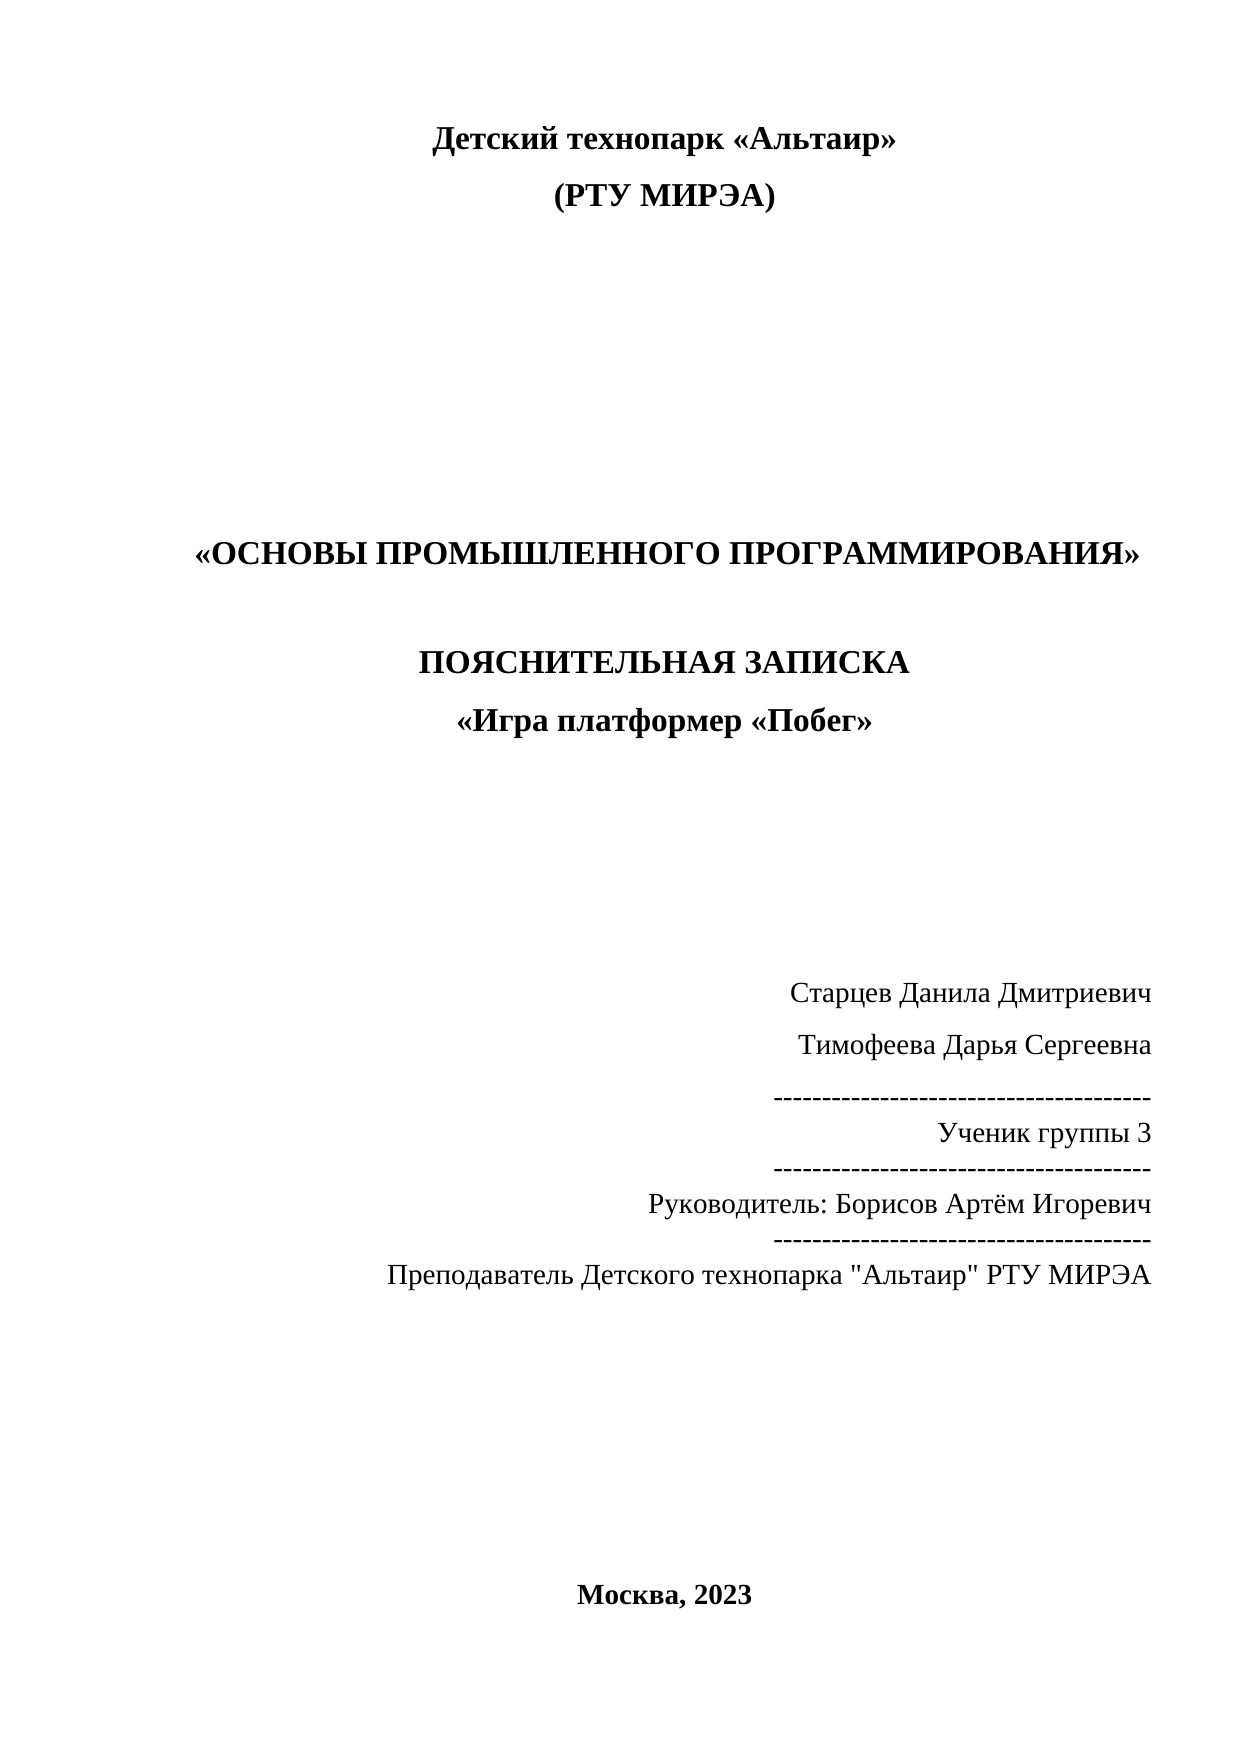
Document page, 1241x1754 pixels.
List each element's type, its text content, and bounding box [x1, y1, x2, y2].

text Детский технопарк «Альтаир» [177, 118, 1152, 156]
text --------------------------------------- [177, 1079, 1151, 1113]
text Москва, 2023 [177, 1577, 1151, 1610]
text Ученик группы 3 [177, 1115, 1151, 1149]
text Старцев Данила Дмитриевич [177, 975, 1152, 1009]
text ПОЯСНИТЕЛЬНАЯ ЗАПИСКА [177, 643, 1152, 681]
text (РТУ МИРЭА) [177, 176, 1152, 214]
text --------------------------------------- [177, 1151, 1151, 1184]
text Руководитель: Борисов Артём Игоревич [177, 1186, 1151, 1220]
text «Игра платформер «Побег» [177, 700, 1152, 738]
text Тимофеева Дарья Сергеевна [177, 1027, 1152, 1061]
text «ОСНОВЫ ПРОМЫШЛЕННОГО ПРОГРАММИРОВАНИЯ» [178, 533, 1152, 571]
text --------------------------------------- [177, 1222, 1151, 1255]
text Преподаватель Детского технопарка "Альтаир" РТУ МИРЭА [178, 1257, 986, 1291]
